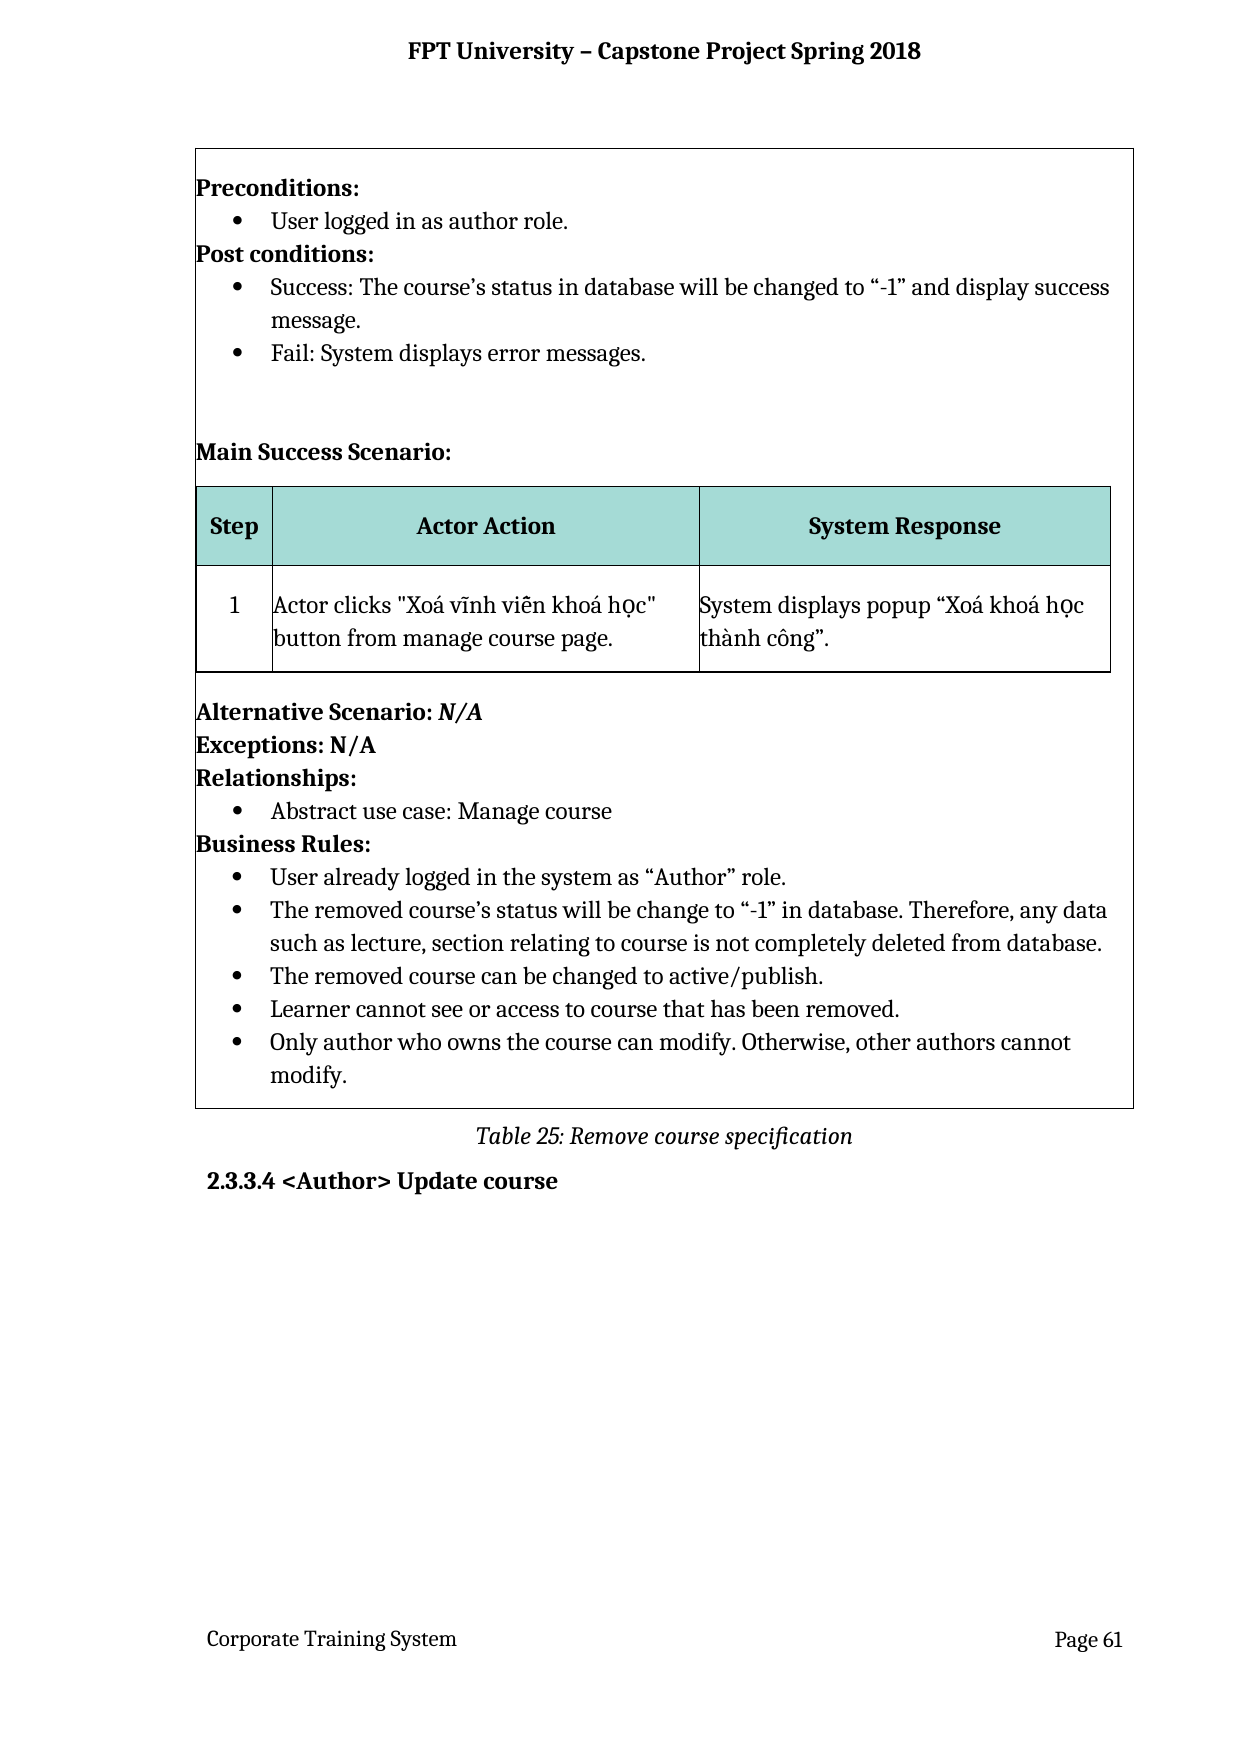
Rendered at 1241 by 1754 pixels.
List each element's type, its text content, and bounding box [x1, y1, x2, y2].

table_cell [196, 149, 1133, 1108]
list Table 25: Remove course specification [207, 1122, 1122, 1150]
text 2.3.3.4 <Author> Update course [207, 1167, 1122, 1196]
